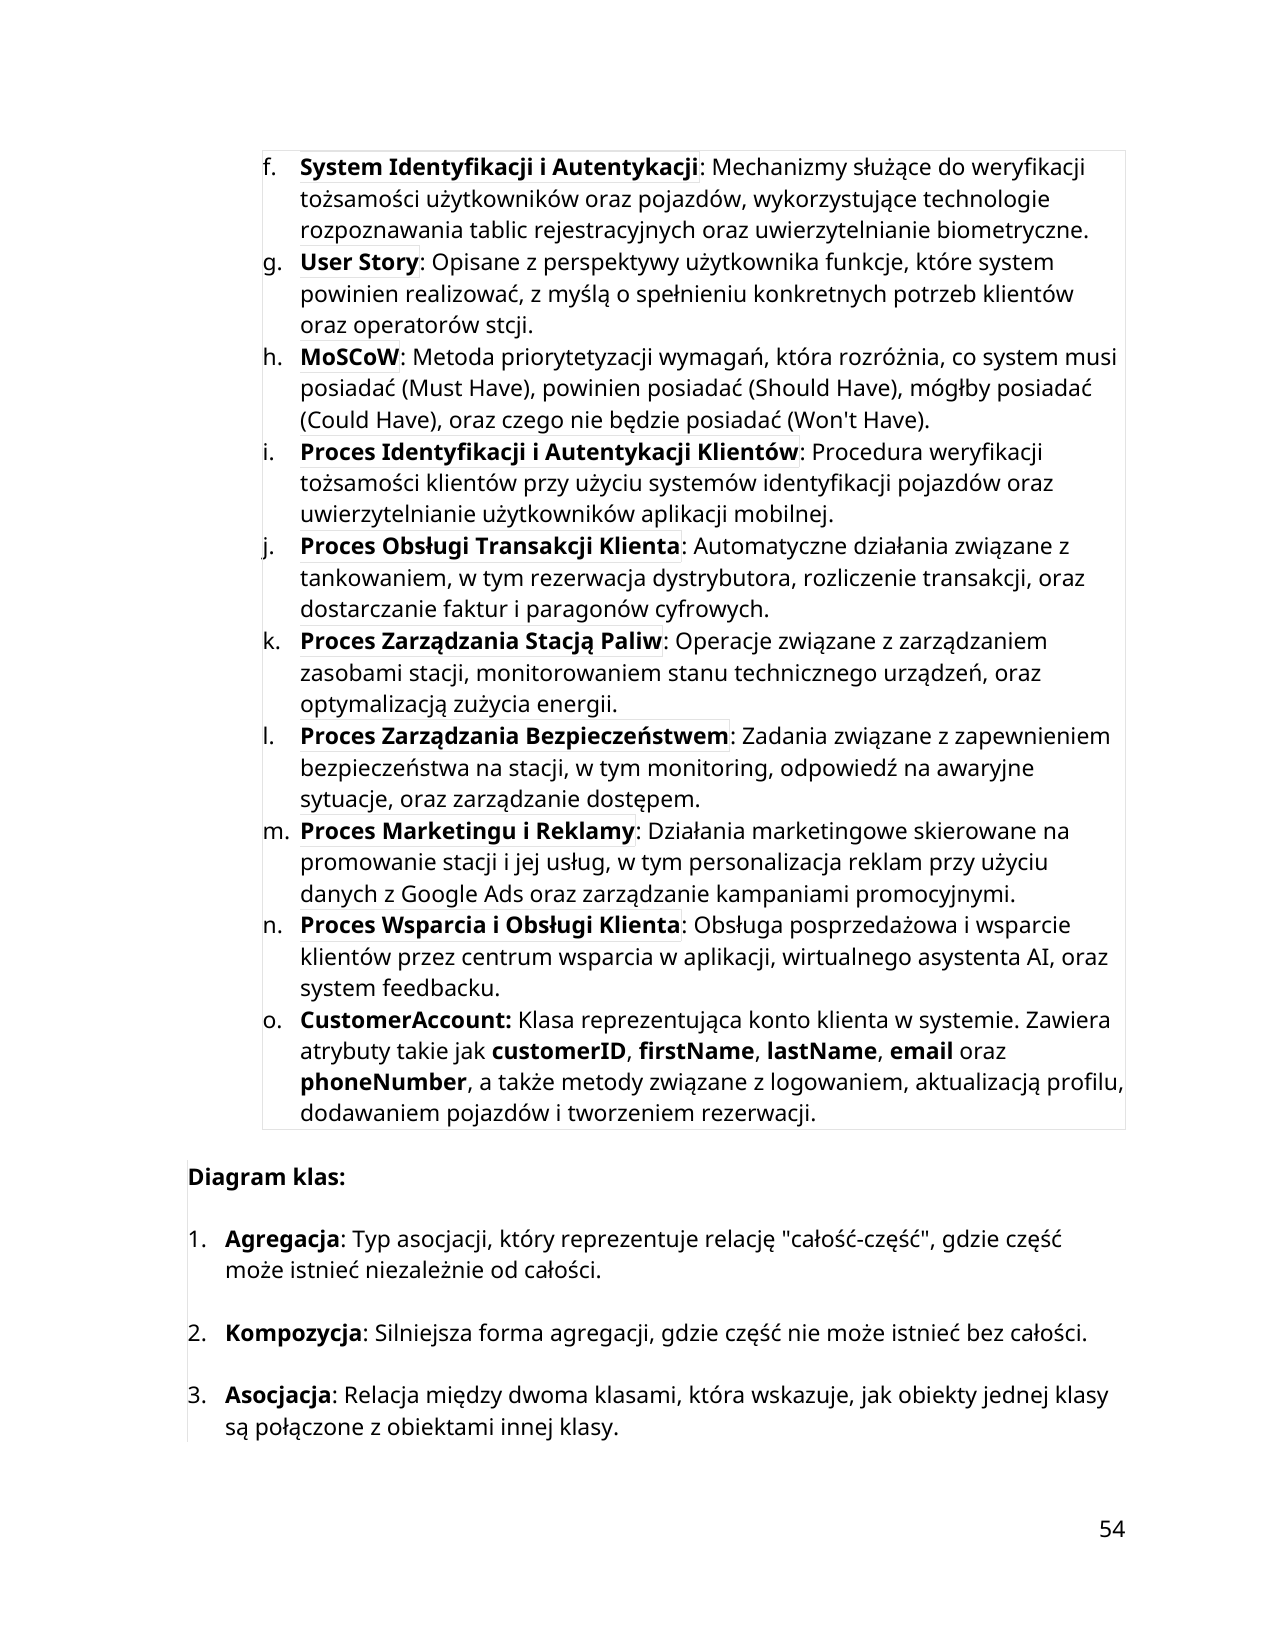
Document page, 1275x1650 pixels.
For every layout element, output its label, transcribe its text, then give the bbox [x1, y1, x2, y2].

list Proces Marketingu i Reklamy: Działania marketingowe skierowane na promowanie stacji i jej usług, w tym personalizacja reklam przy użyciu danych z Google Ads oraz zarządzanie kampaniami promocyjnymi. [263, 813, 1125, 908]
list Asocjacja: Relacja między dwoma klasami, która wskazuje, jak obiekty jednej klasy są połączone z obiektami innej klasy. [188, 1379, 1125, 1442]
list Proces Identyfikacji i Autentykacji Klientów: Procedura weryfikacji tożsamości klientów przy użyciu systemów identyfikacji pojazdów oraz uwierzytelnianie użytkowników aplikacji mobilnej. [263, 434, 1125, 529]
list Kompozycja: Silniejsza forma agregacji, gdzie część nie może istnieć bez całości. [188, 1317, 1125, 1348]
list User Story: Opisane z perspektywy użytkownika funkcje, które system powinien realizować, z myślą o spełnieniu konkretnych potrzeb klientów oraz operatorów stcji. [263, 245, 1125, 339]
list System Identyfikacji i Autentykacji: Mechanizmy służące do weryfikacji tożsamości użytkowników oraz pojazdów, wykorzystujące technologie rozpoznawania tablic rejestracyjnych oraz uwierzytelnianie biometryczne. [263, 151, 1125, 245]
list Agregacja: Typ asocjacji, który reprezentuje relację "całość-część", gdzie część może istnieć niezależnie od całości. [188, 1223, 1125, 1285]
list Proces Wsparcia i Obsługi Klienta: Obsługa posprzedażowa i wsparcie klientów przez centrum wsparcia w aplikacji, wirtualnego asystenta AI, oraz system feedbacku. [263, 908, 1125, 1003]
list Proces Zarządzania Bezpieczeństwem: Zadania związane z zapewnieniem bezpieczeństwa na stacji, w tym monitoring, odpowiedź na awaryjne sytuacje, oraz zarządzanie dostępem. [263, 719, 1125, 813]
text Diagram klas: [188, 1160, 1125, 1192]
list MoSCoW: Metoda priorytetyzacji wymagań, która rozróżnia, co system musi posiadać (Must Have), powinien posiadać (Should Have), mógłby posiadać (Could Have), oraz czego nie będzie posiadać (Won't Have). [263, 339, 1125, 434]
list CustomerAccount: Klasa reprezentująca konto klienta w systemie. Zawiera atrybuty takie jak customerID, firstName, lastName, email oraz phoneNumber, a także metody związane z logowaniem, aktualizacją profilu, dodawaniem pojazdów i tworzeniem rezerwacji. [263, 1003, 1125, 1129]
list Proces Zarządzania Stacją Paliw: Operacje związane z zarządzaniem zasobami stacji, monitorowaniem stanu technicznego urządzeń, oraz optymalizacją zużycia energii. [263, 624, 1125, 719]
list Proces Obsługi Transakcji Klienta: Automatyczne działania związane z tankowaniem, w tym rezerwacja dystrybutora, rozliczenie transakcji, oraz dostarczanie faktur i paragonów cyfrowych. [263, 529, 1125, 624]
